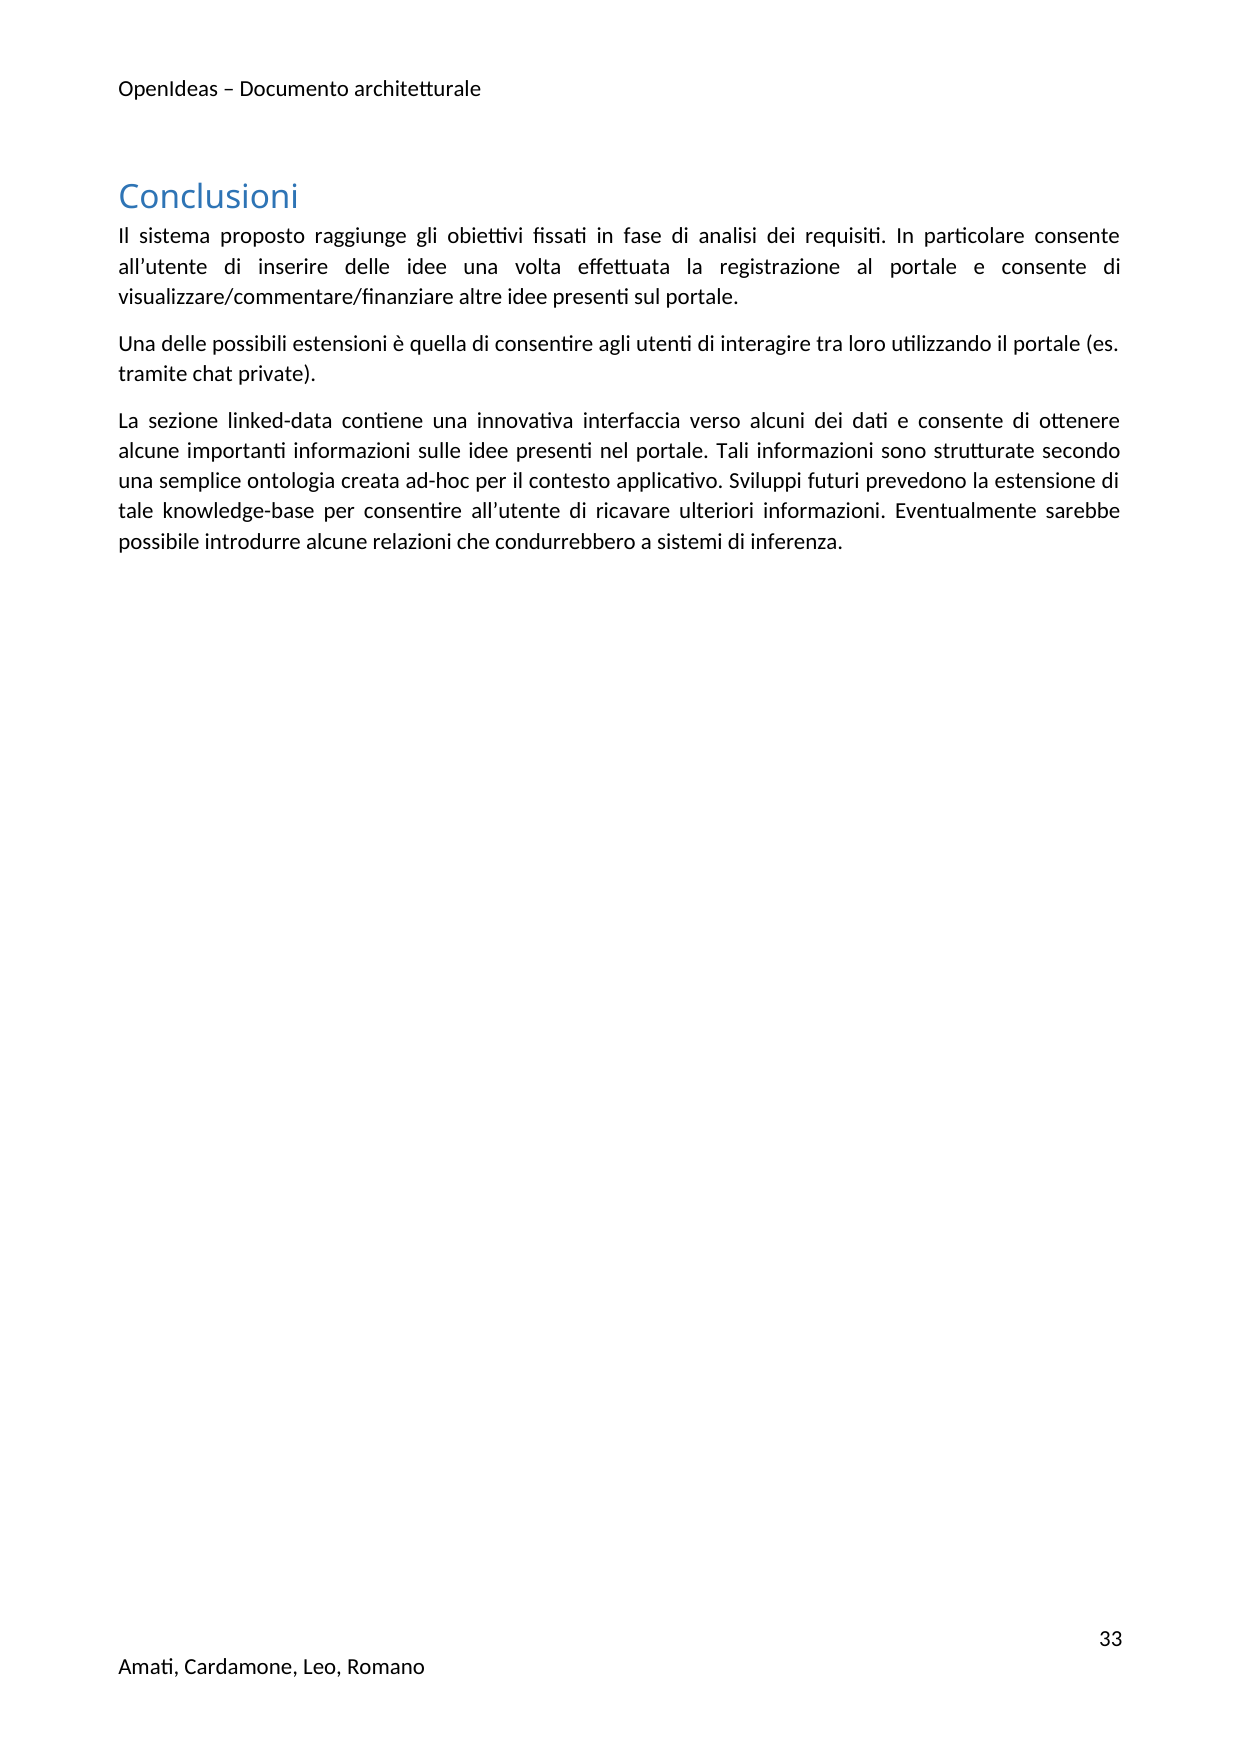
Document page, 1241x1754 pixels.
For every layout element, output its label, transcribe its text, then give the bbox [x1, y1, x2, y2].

text La sezione linked-data contiene una innovativa interfaccia verso alcuni dei dati e consente di ottenere alcune importanti informazioni sulle idee presenti nel portale. Tali informazioni sono strutturate secondo una semplice ontologia creata ad-hoc per il contesto applicativo. Sviluppi futuri prevedono la estensione di tale knowledge-base per consentire all’utente di ricavare ulteriori informazioni. Eventualmente sarebbe possibile introdurre alcune relazioni che condurrebbero a sistemi di inferenza. [118, 406, 1122, 555]
text Una delle possibili estensioni è quella di consentire agli utenti di interagire tra loro utilizzando il portale (es. tramite chat private). [118, 329, 1122, 387]
text Il sistema proposto raggiunge gli obiettivi fissati in fase di analisi dei requisiti. In particolare consente all’utente di inserire delle idee una volta effettuata la registrazione al portale e consente di visualizzare/commentare/finanziare altre idee presenti sul portale. [118, 222, 1122, 310]
subtitle Conclusioni [118, 173, 1122, 218]
